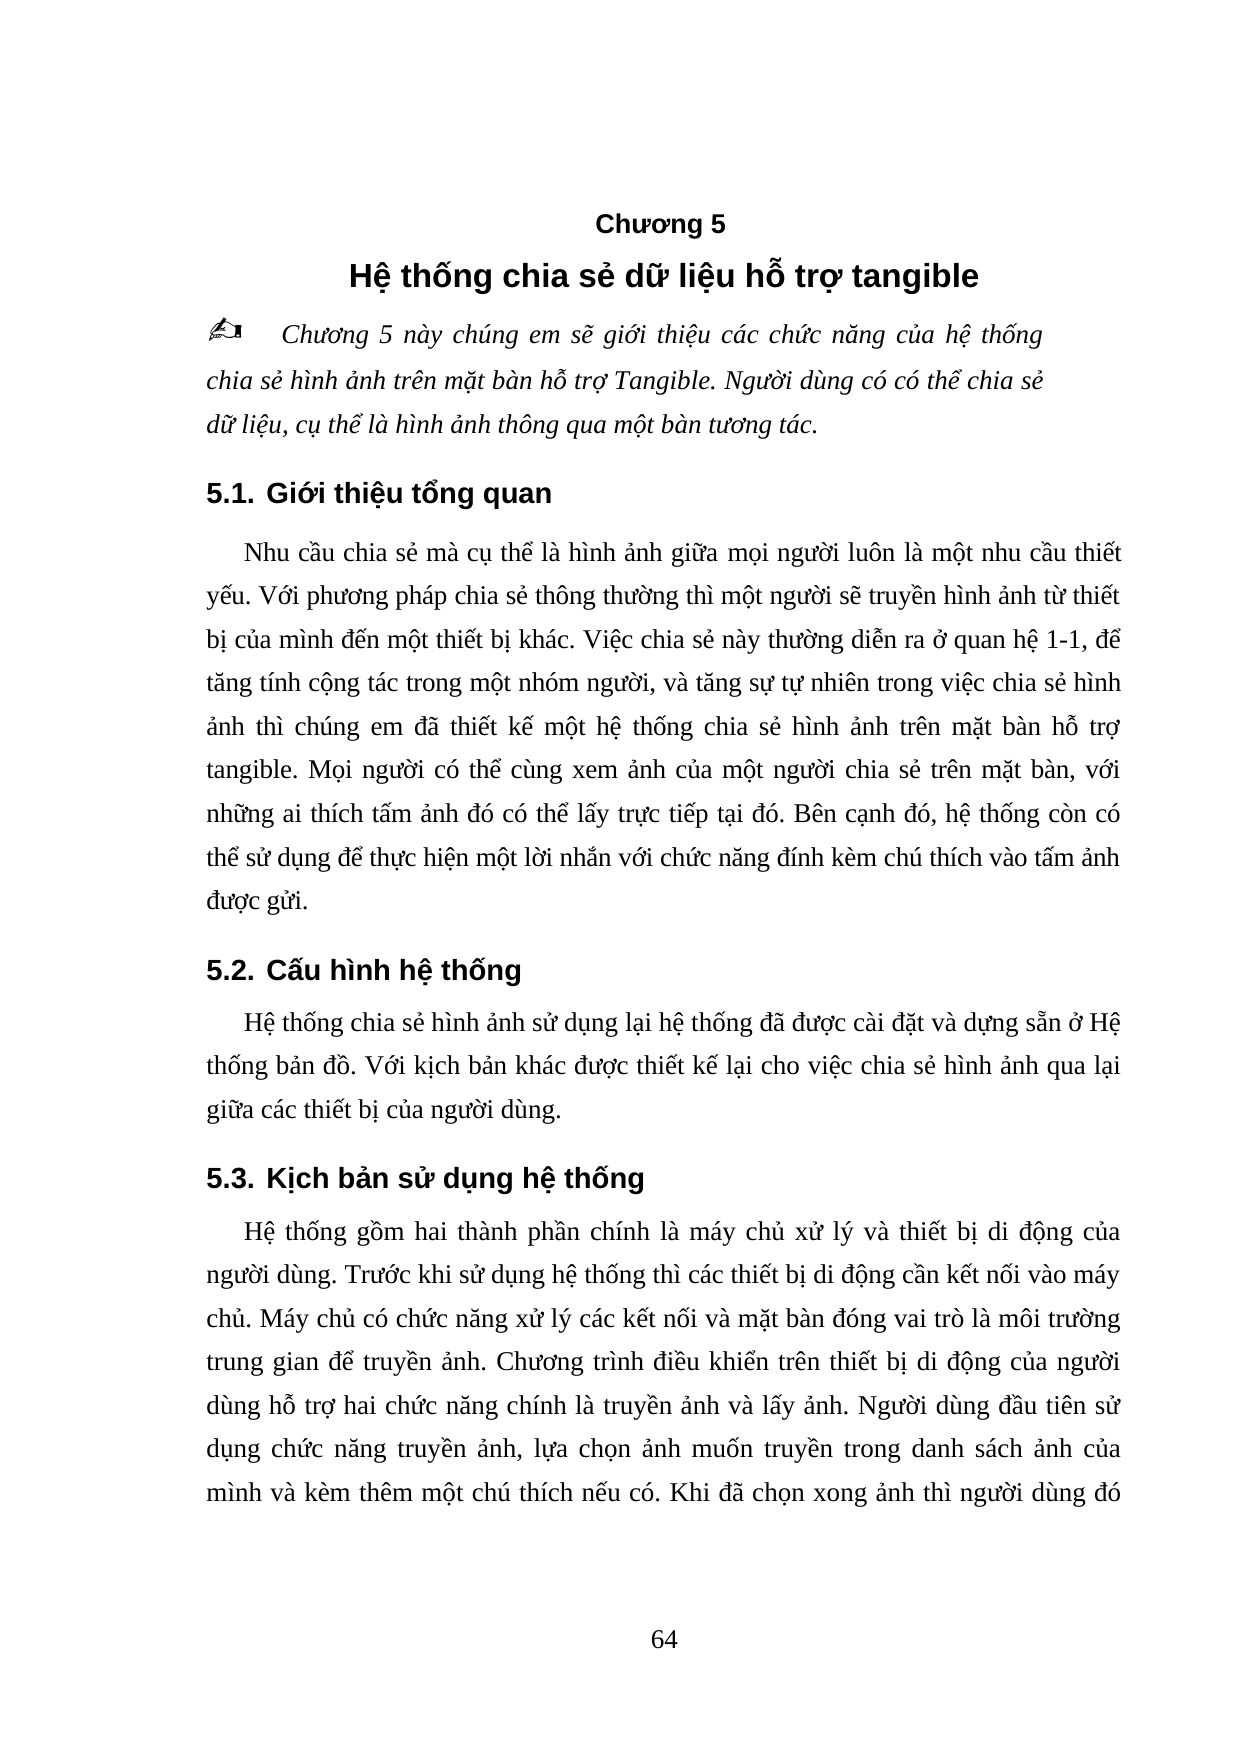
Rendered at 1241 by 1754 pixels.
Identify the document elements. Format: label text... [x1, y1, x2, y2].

subtitle Giới thiệu tổng quan [206, 476, 1122, 510]
subtitle Hệ thống chia sẻ dữ liệu hỗ trợ tangible [206, 202, 1122, 294]
text Chương 5 này chúng em sẽ giới thiệu các chức năng của hệ thống chia sẻ hình ảnh trên mặt bàn hỗ trợ Tangible. Người dùng có có thể chia sẻ dữ liệu, cụ thể là hình ảnh thông qua một bàn tương tác. [206, 316, 1047, 439]
subtitle Cấu hình hệ thống [206, 953, 1122, 986]
text Hệ thống chia sẻ hình ảnh sử dụng lại hệ thống đã được cài đặt và dựng sẵn ở Hệ thống bản đồ. Với kịch bản khác được thiết kế lại cho việc chia sẻ hình ảnh qua lại giữa các thiết bị của người dùng. [206, 1006, 1122, 1124]
text Nhu cầu chia sẻ mà cụ thể là hình ảnh giữa mọi người luôn là một nhu cầu thiết yếu. Với phương pháp chia sẻ thông thường thì một người sẽ truyền hình ảnh từ thiết bị của mình đến một thiết bị khác. Việc chia sẻ này thường diễn ra ở quan hệ 1-1, để tăng tính cộng tác trong một nhóm người, và tăng sự tự nhiên trong việc chia sẻ hình ảnh thì chúng em đã thiết kế một hệ thống chia sẻ hình ảnh trên mặt bàn hỗ trợ tangible. Mọi người có thể cùng xem ảnh của một người chia sẻ trên mặt bàn, với những ai thích tấm ảnh đó có thể lấy trực tiếp tại đó. Bên cạnh đó, hệ thống còn có thể sử dụng để thực hiện một lời nhắn với chức năng đính kèm chú thích vào tấm ảnh được gửi. [206, 536, 1122, 915]
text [206, 1214, 1122, 1507]
subtitle Kịch bản sử dụng hệ thống [206, 1161, 1122, 1195]
